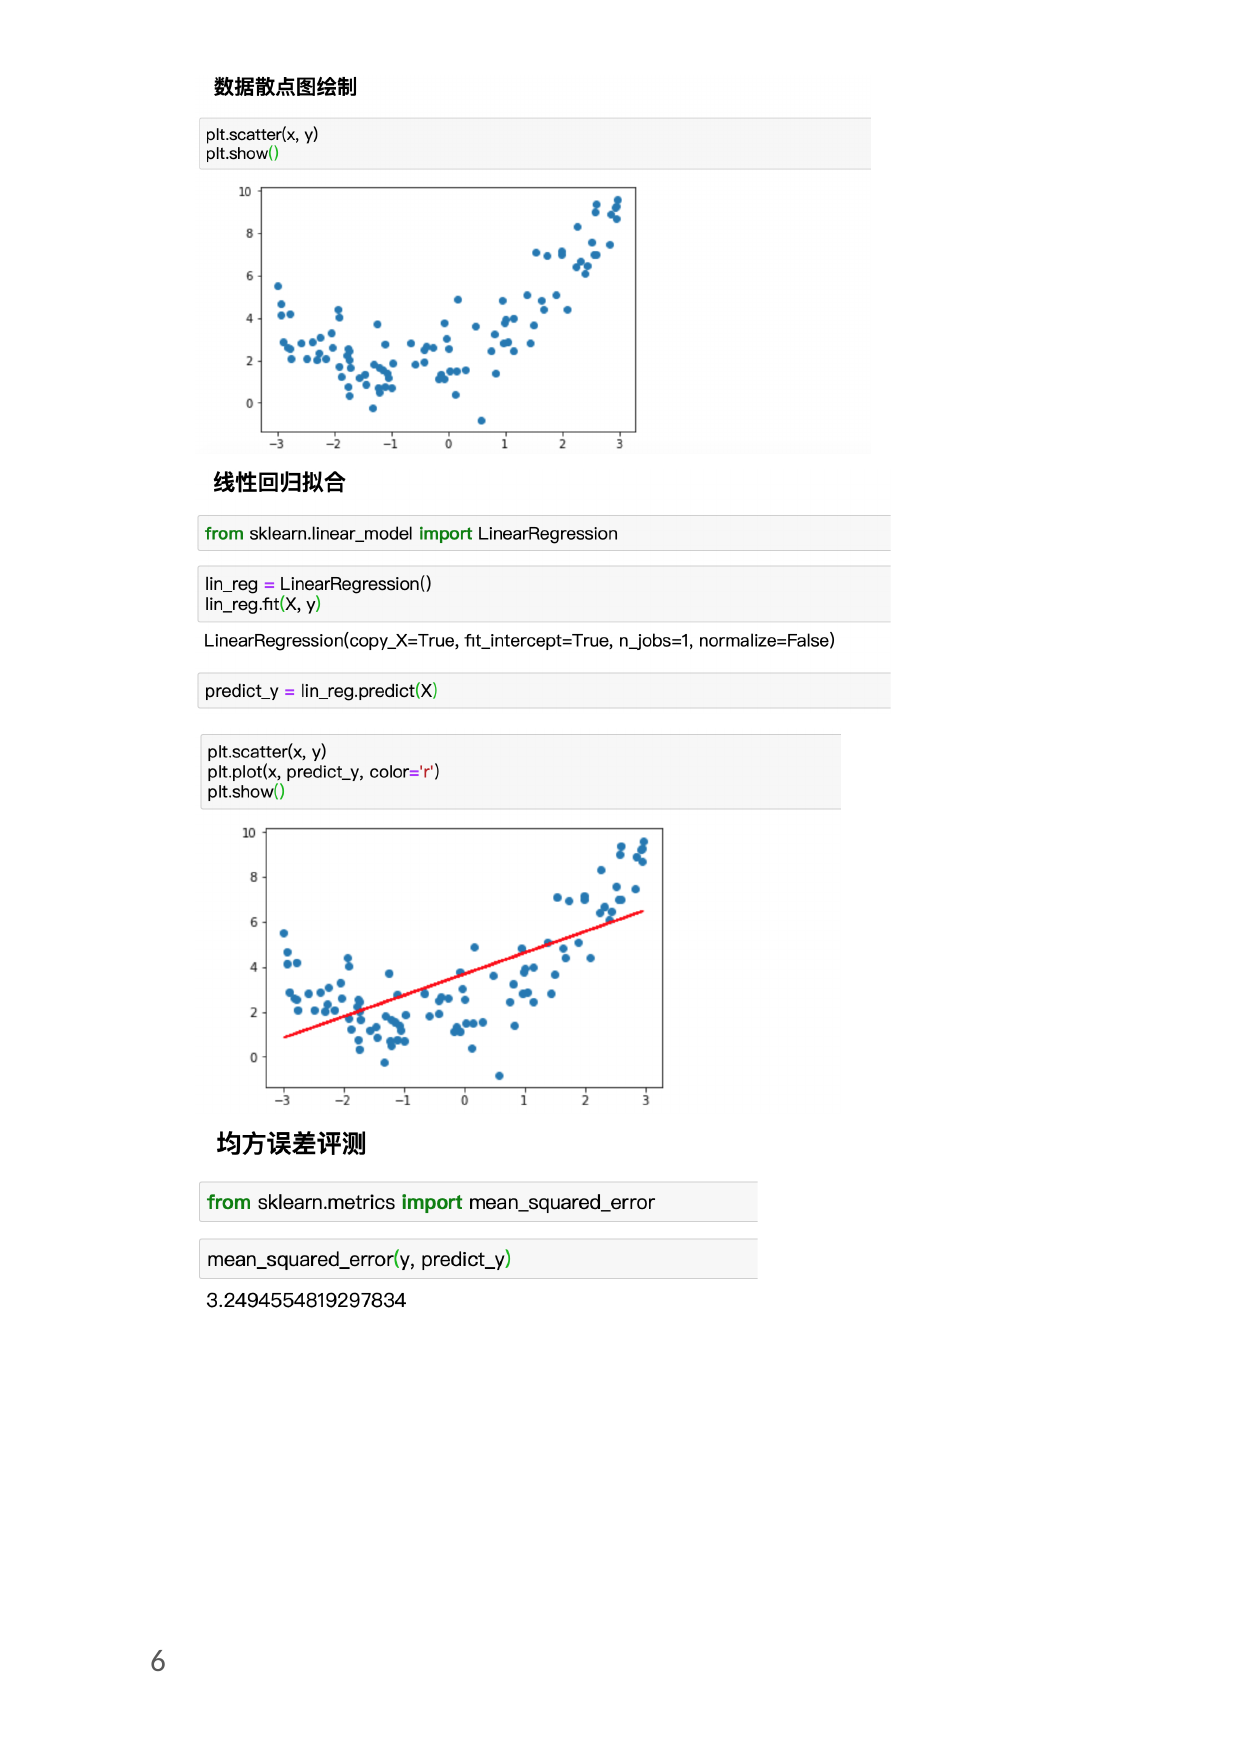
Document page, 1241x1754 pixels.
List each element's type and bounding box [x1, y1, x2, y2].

picture [195, 469, 891, 714]
picture [195, 75, 871, 454]
picture [195, 1128, 758, 1319]
picture [195, 728, 841, 1114]
